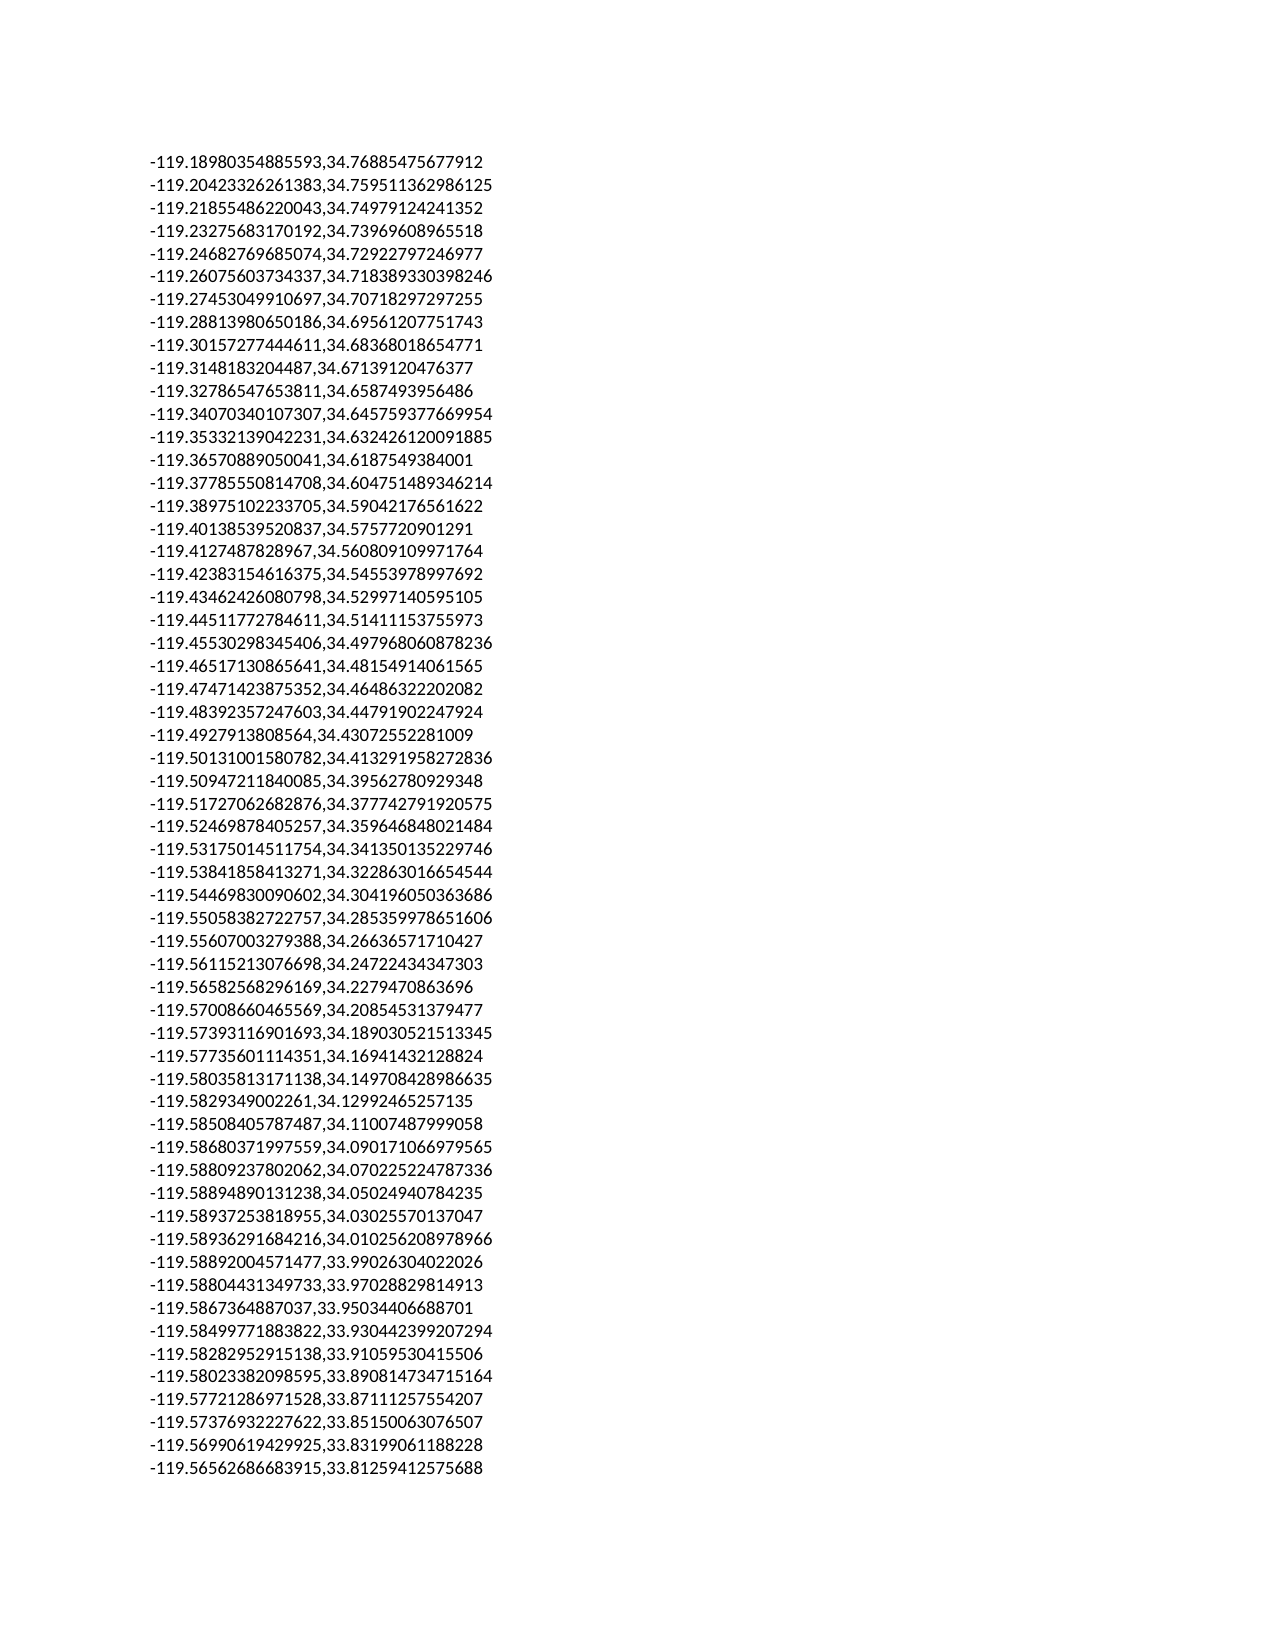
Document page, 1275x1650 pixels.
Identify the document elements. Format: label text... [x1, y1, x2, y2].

text -119.50947211840085,34.39562780929348 [150, 769, 1125, 792]
text -119.58936291684216,34.010256208978966 [150, 1227, 1125, 1250]
text -119.43462426080798,34.52997140595105 [150, 585, 1125, 608]
text -119.37785550814708,34.604751489346214 [150, 471, 1125, 494]
text -119.3148183204487,34.67139120476377 [150, 356, 1125, 379]
text -119.21855486220043,34.74979124241352 [150, 196, 1125, 219]
text -119.45530298345406,34.497968060878236 [150, 631, 1125, 654]
text -119.4127487828967,34.560809109971764 [150, 539, 1125, 562]
text -119.35332139042231,34.632426120091885 [150, 425, 1125, 448]
text -119.55607003279388,34.26636571710427 [150, 929, 1125, 952]
text -119.47471423875352,34.46486322202082 [150, 677, 1125, 700]
text -119.36570889050041,34.6187549384001 [150, 448, 1125, 471]
text -119.57008660465569,34.20854531379477 [150, 998, 1125, 1021]
text -119.58894890131238,34.05024940784235 [150, 1181, 1125, 1204]
text -119.51727062682876,34.377742791920575 [150, 792, 1125, 814]
text -119.50131001580782,34.413291958272836 [150, 746, 1125, 769]
text -119.54469830090602,34.304196050363686 [150, 883, 1125, 906]
text -119.38975102233705,34.59042176561622 [150, 494, 1125, 517]
text -119.56115213076698,34.24722434347303 [150, 952, 1125, 975]
text -119.26075603734337,34.718389330398246 [150, 264, 1125, 287]
text -119.56990619429925,33.83199061188228 [150, 1433, 1125, 1456]
text -119.44511772784611,34.51411153755973 [150, 608, 1125, 631]
text -119.57376932227622,33.85150063076507 [150, 1410, 1125, 1433]
text -119.48392357247603,34.44791902247924 [150, 700, 1125, 723]
text -119.58499771883822,33.930442399207294 [150, 1319, 1125, 1342]
text -119.28813980650186,34.69561207751743 [150, 310, 1125, 333]
text -119.57393116901693,34.189030521513345 [150, 1021, 1125, 1044]
text -119.58804431349733,33.97028829814913 [150, 1273, 1125, 1296]
text -119.58035813171138,34.149708428986635 [150, 1067, 1125, 1089]
text -119.30157277444611,34.68368018654771 [150, 333, 1125, 356]
text -119.24682769685074,34.72922797246977 [150, 242, 1125, 264]
text -119.18980354885593,34.76885475677912 [150, 150, 1125, 173]
text -119.58892004571477,33.99026304022026 [150, 1250, 1125, 1273]
text -119.58023382098595,33.890814734715164 [150, 1364, 1125, 1387]
text -119.58809237802062,34.070225224787336 [150, 1158, 1125, 1181]
text -119.23275683170192,34.73969608965518 [150, 219, 1125, 242]
text -119.53175014511754,34.341350135229746 [150, 837, 1125, 860]
text -119.58680371997559,34.090171066979565 [150, 1135, 1125, 1158]
text -119.20423326261383,34.759511362986125 [150, 173, 1125, 196]
text -119.4927913808564,34.43072552281009 [150, 723, 1125, 746]
text -119.56582568296169,34.2279470863696 [150, 975, 1125, 998]
text -119.57721286971528,33.87111257554207 [150, 1387, 1125, 1410]
text -119.55058382722757,34.285359978651606 [150, 906, 1125, 929]
text -119.40138539520837,34.5757720901291 [150, 517, 1125, 539]
text -119.57735601114351,34.16941432128824 [150, 1044, 1125, 1067]
text -119.42383154616375,34.54553978997692 [150, 562, 1125, 585]
text -119.52469878405257,34.359646848021484 [150, 814, 1125, 837]
text -119.58508405787487,34.11007487999058 [150, 1112, 1125, 1135]
text -119.53841858413271,34.322863016654544 [150, 860, 1125, 883]
text -119.56562686683915,33.81259412575688 [150, 1456, 1125, 1479]
text -119.32786547653811,34.6587493956486 [150, 379, 1125, 402]
text -119.46517130865641,34.48154914061565 [150, 654, 1125, 677]
text -119.58282952915138,33.91059530415506 [150, 1342, 1125, 1364]
text -119.58937253818955,34.03025570137047 [150, 1204, 1125, 1227]
text -119.34070340107307,34.645759377669954 [150, 402, 1125, 425]
text -119.5867364887037,33.95034406688701 [150, 1296, 1125, 1319]
text -119.27453049910697,34.70718297297255 [150, 287, 1125, 310]
text -119.5829349002261,34.12992465257135 [150, 1089, 1125, 1112]
